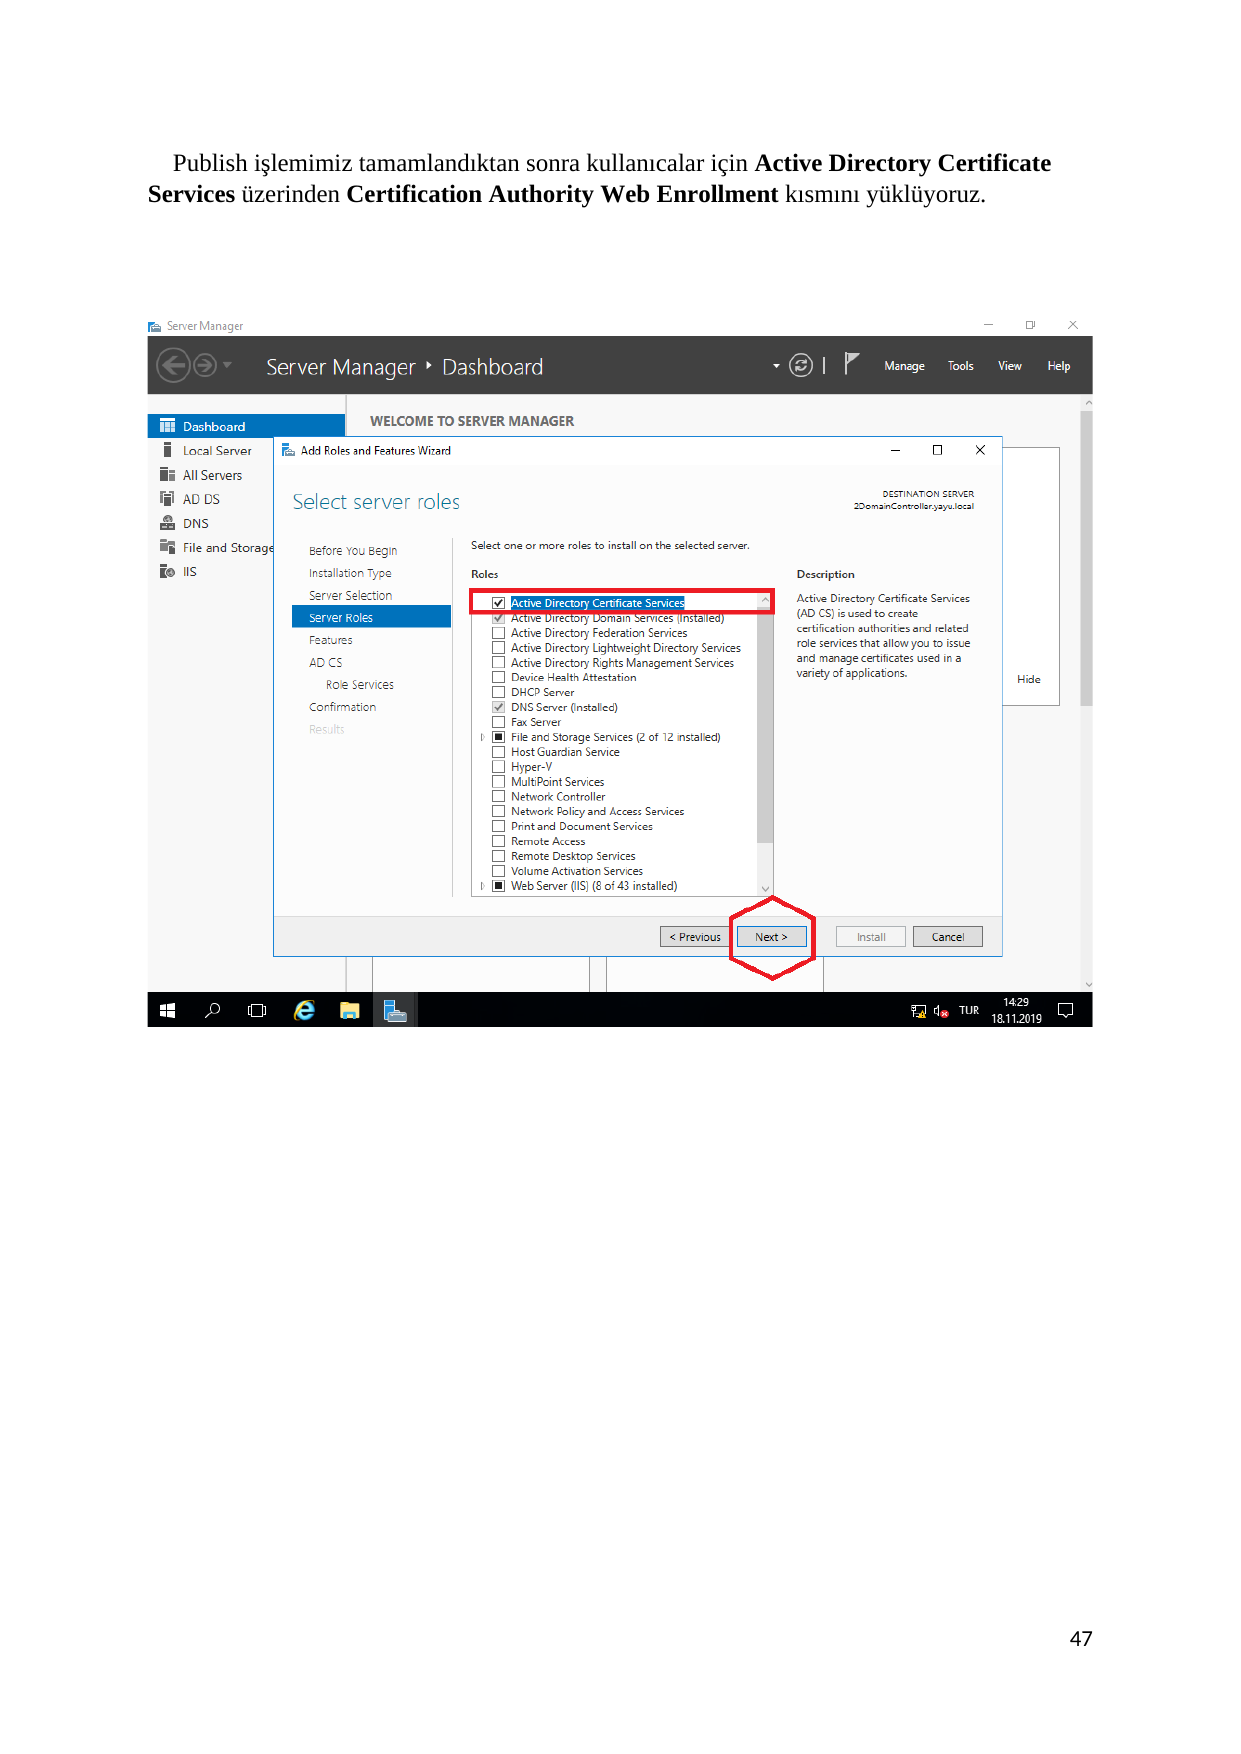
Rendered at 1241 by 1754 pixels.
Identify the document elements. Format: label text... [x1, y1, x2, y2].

text Publish işlemimiz tamamlandıktan sonra kullanıcalar için Active Directory Certificate Services üzerinden Certification Authority Web Enrollment kısmını yüklüyoruz. [148, 148, 1093, 207]
picture [147, 321, 1093, 1027]
